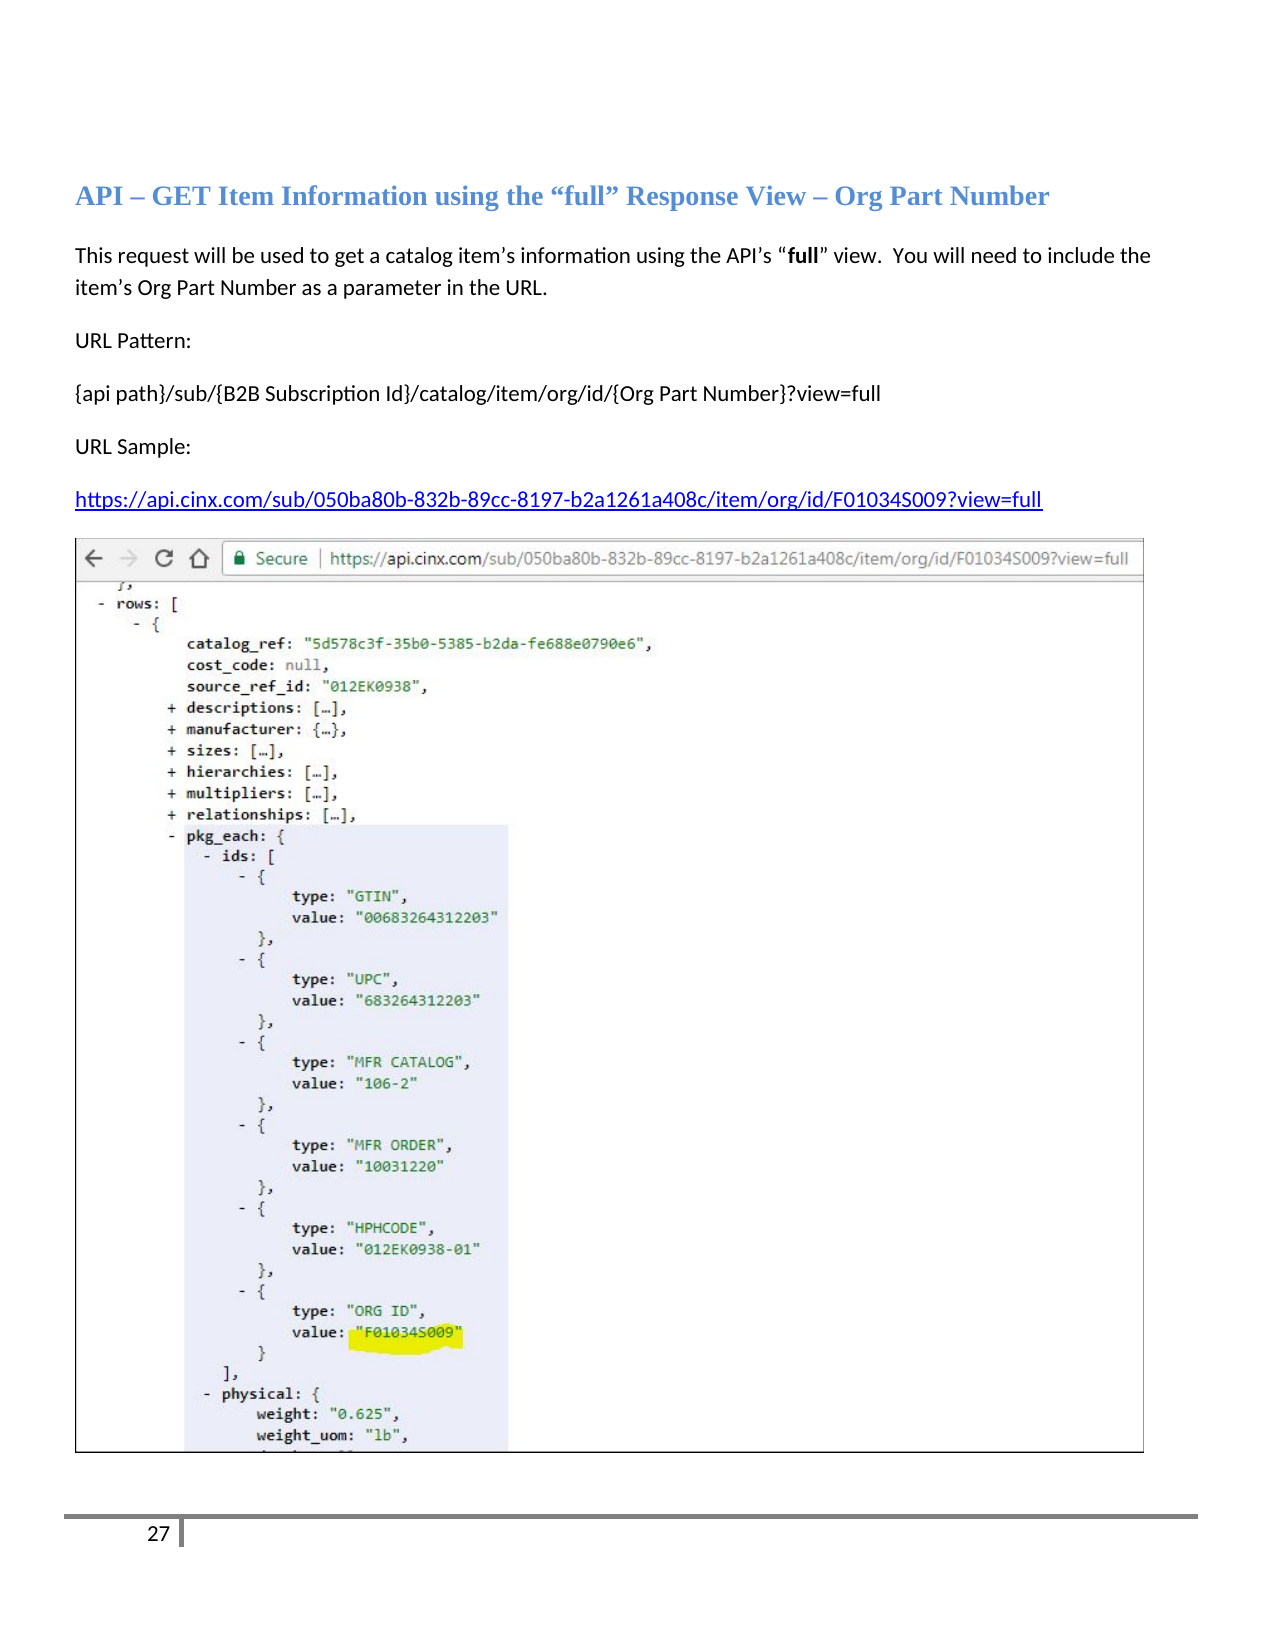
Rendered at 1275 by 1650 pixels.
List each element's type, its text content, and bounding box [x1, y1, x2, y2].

text https://api.cinx.com/sub/050ba80b-832b-89cc-8197-b2a1261a408c/item/org/id/F01034S009?view=full [75, 485, 1209, 513]
text URL Sample: [75, 432, 1209, 460]
text {api path}/sub/{B2B Subscription Id}/catalog/item/org/id/{Org Part Number}?view=full [75, 379, 1209, 407]
picture [75, 538, 1144, 1453]
subtitle API – GET Item Information using the “full” Response View – Org Part Number [75, 179, 1209, 212]
text This request will be used to get a catalog item’s information using the API’s “full” view. You will need to include the item’s Org Part Number as a parameter in the URL. [75, 241, 1209, 301]
text URL Pattern: [75, 326, 1209, 354]
